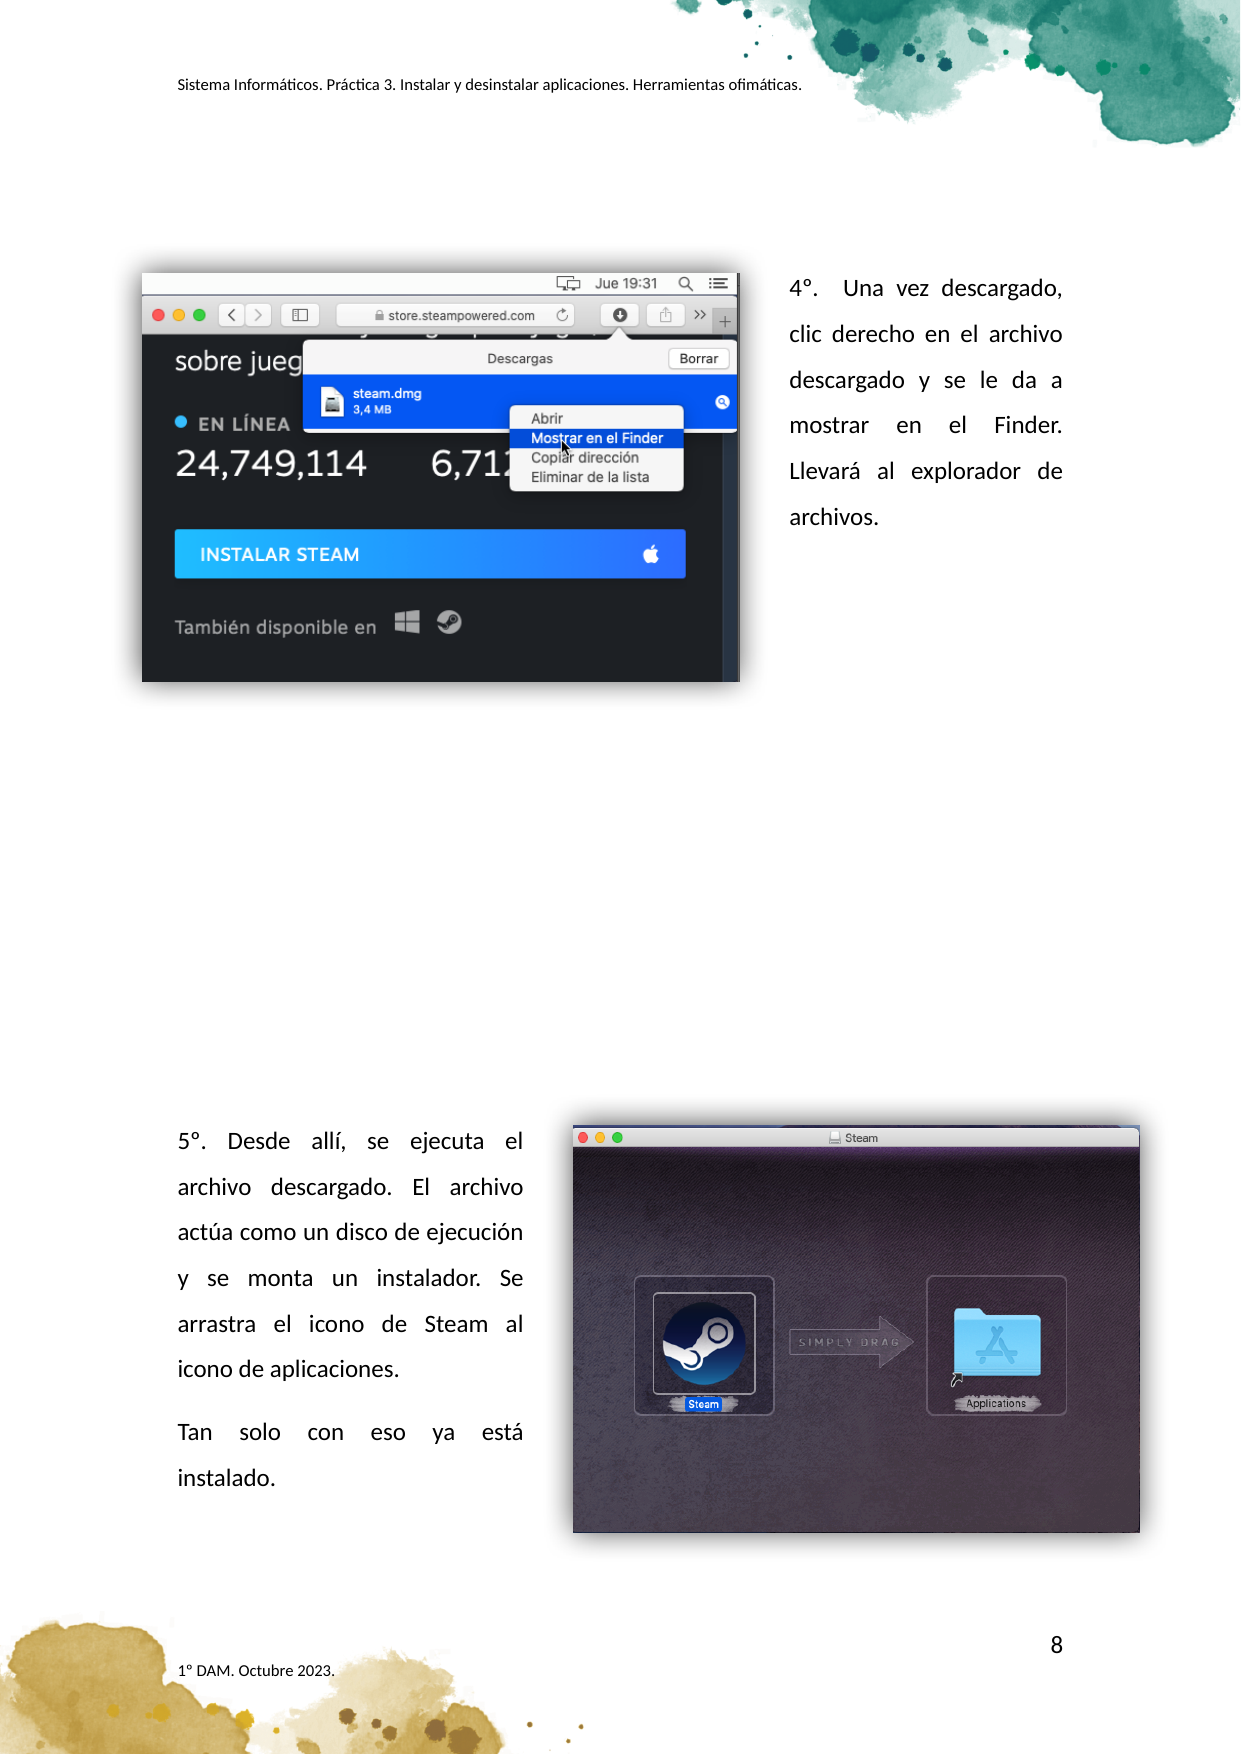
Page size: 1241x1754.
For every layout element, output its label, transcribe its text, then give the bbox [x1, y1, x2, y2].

text 4º. Una vez descargado, clic derecho en el archivo descargado y se le da a mostrar en el Finder. Llevará al explorador de archivos. [757, 272, 1063, 532]
picture [403, 0, 1241, 380]
picture [0, 1125, 1140, 1754]
picture [142, 273, 740, 682]
text Tan solo con eso ya está instalado. [177, 1416, 549, 1492]
text 5º. Desde allí, se ejecuta el archivo descargado. El archivo actúa como un disco de ejecución y se monta un instalador. Se arrastra el icono de Steam al icono de aplicaciones. [177, 1125, 553, 1384]
